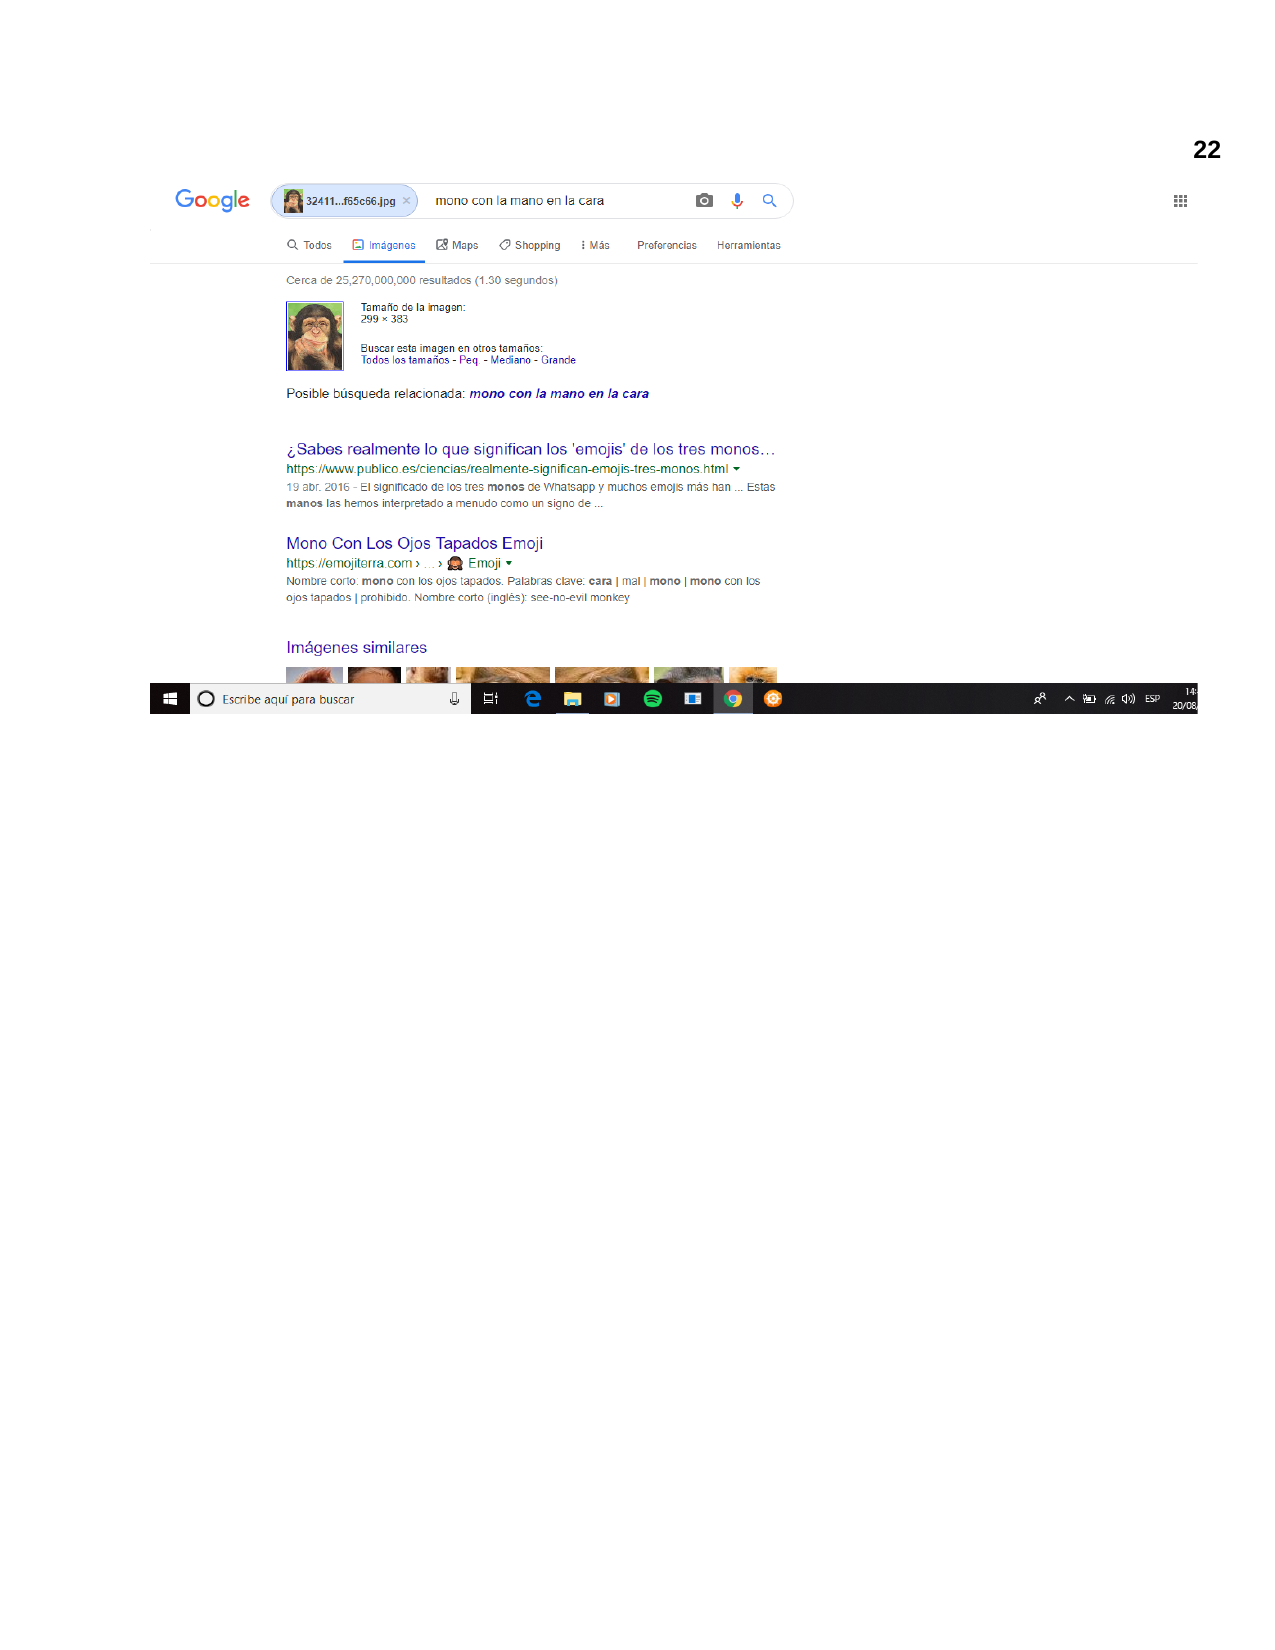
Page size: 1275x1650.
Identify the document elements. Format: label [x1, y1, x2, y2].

picture [150, 168, 1198, 714]
